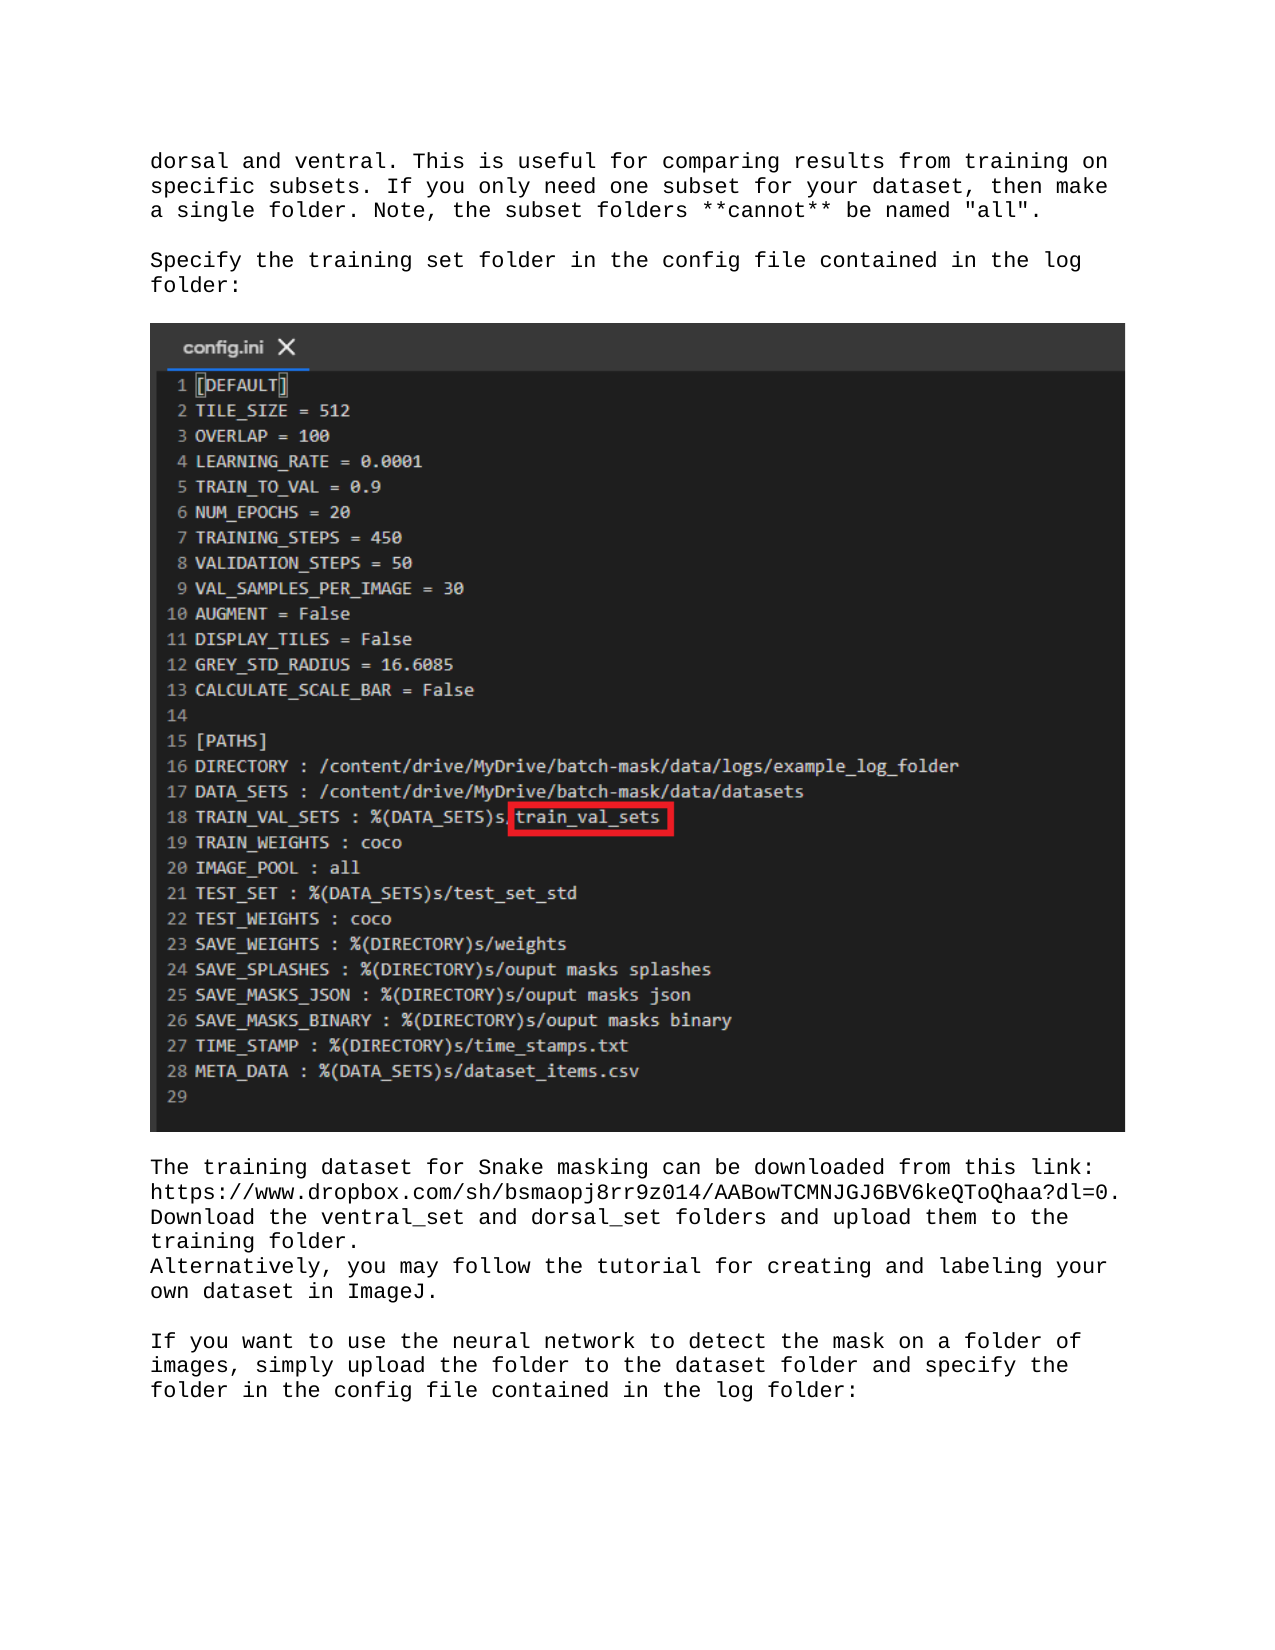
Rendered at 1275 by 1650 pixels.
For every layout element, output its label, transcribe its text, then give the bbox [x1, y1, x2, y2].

text The training dataset for Snake masking can be downloaded from this link: https://www.dropbox.com/sh/bsmaopj8rr9z014/AABowTCMNJGJ6BV6keQToQhaa?dl=0. [150, 1156, 1125, 1206]
text Alternatively, you may follow the tutorial for creating and labeling your own dataset in ImageJ. [150, 1256, 1125, 1305]
picture [150, 323, 1125, 1132]
text Download the ventral_set and dorsal_set folders and upload them to the training folder. [150, 1206, 1125, 1256]
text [150, 150, 1125, 224]
text If you want to use the neural network to detect the mask on a folder of images, simply upload the folder to the dataset folder and specify the folder in the config file contained in the log folder: [150, 1330, 1125, 1404]
text Specify the training set folder in the config file contained in the log folder: [150, 249, 1125, 299]
